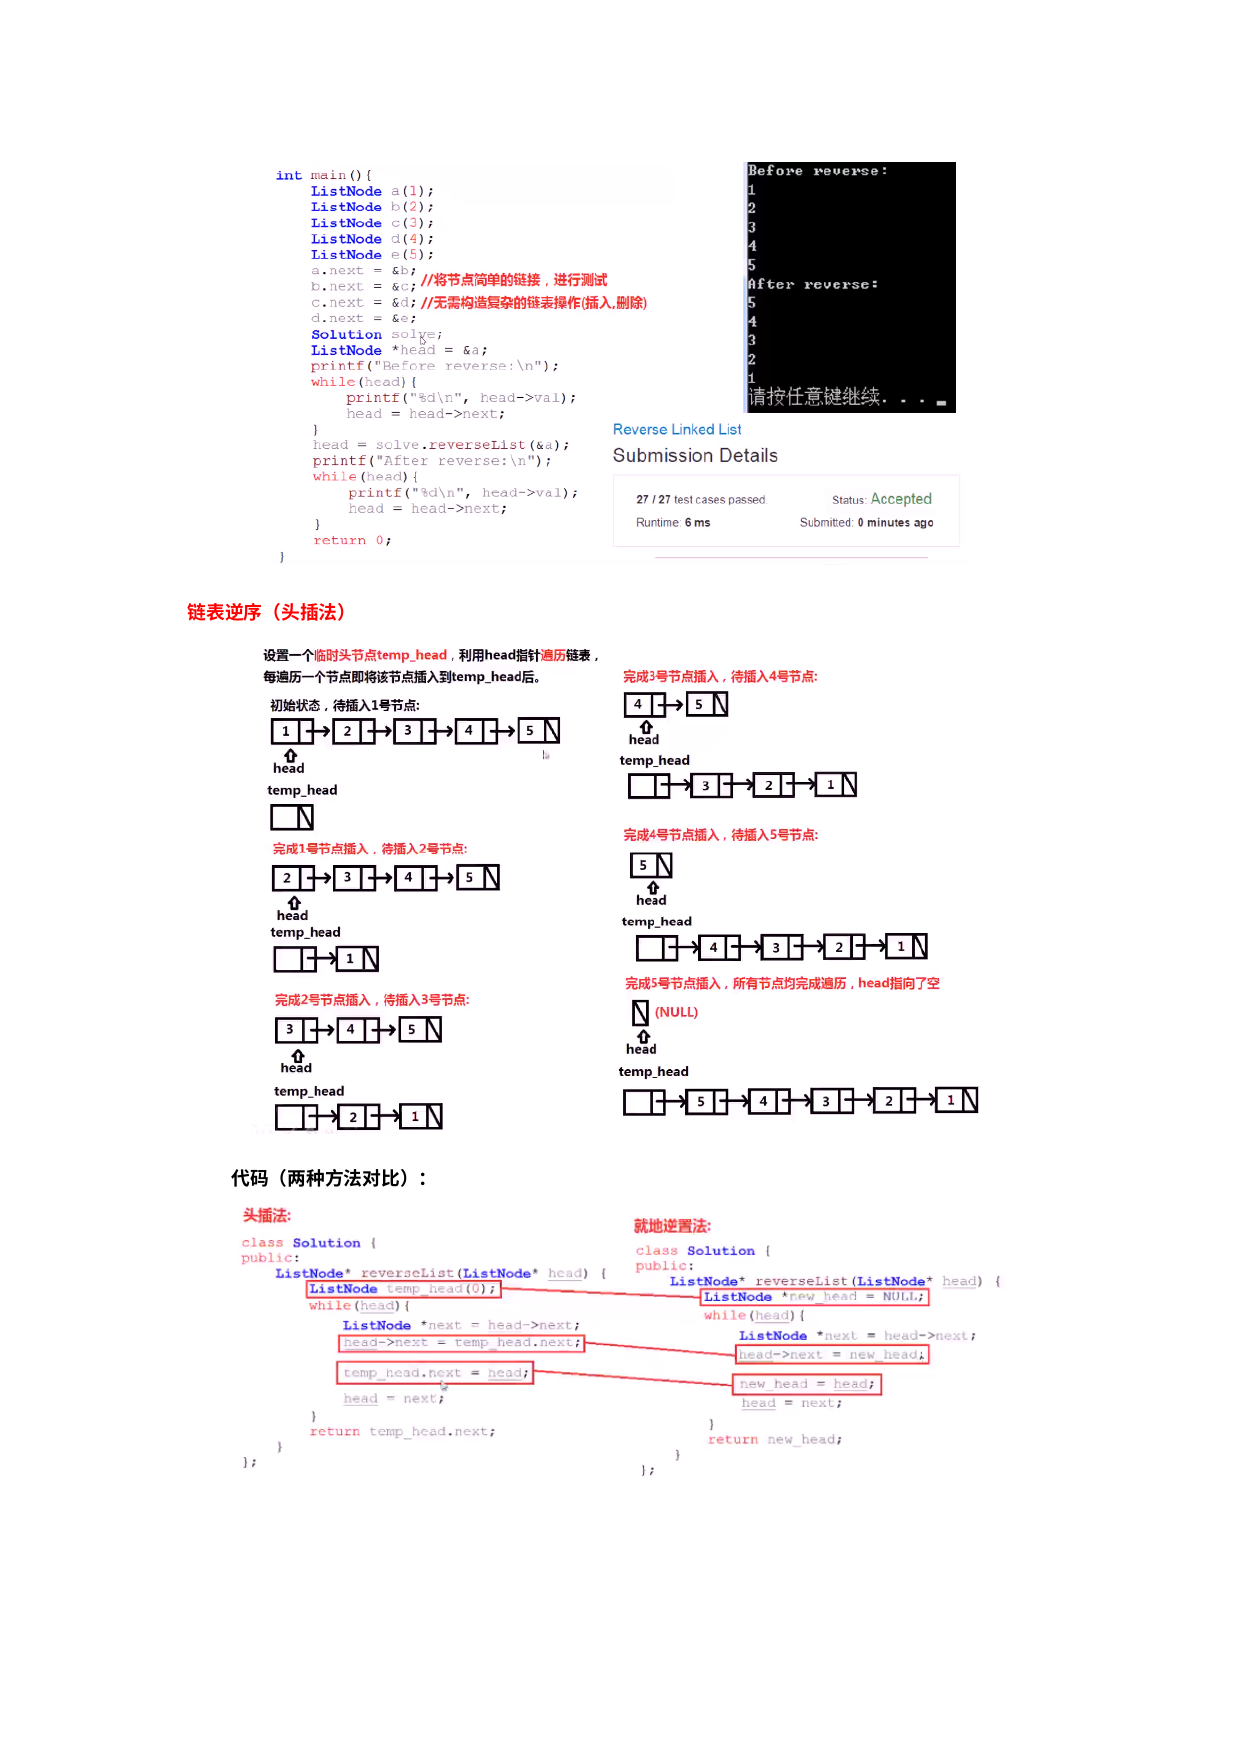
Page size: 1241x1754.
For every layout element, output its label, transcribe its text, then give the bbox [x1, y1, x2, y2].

picture [251, 641, 989, 1134]
text 代码（两种方法对比）： [187, 1161, 1053, 1194]
picture [271, 162, 969, 565]
picture [223, 1193, 1017, 1495]
subtitle 链表逆序（头插法） [187, 595, 1053, 628]
